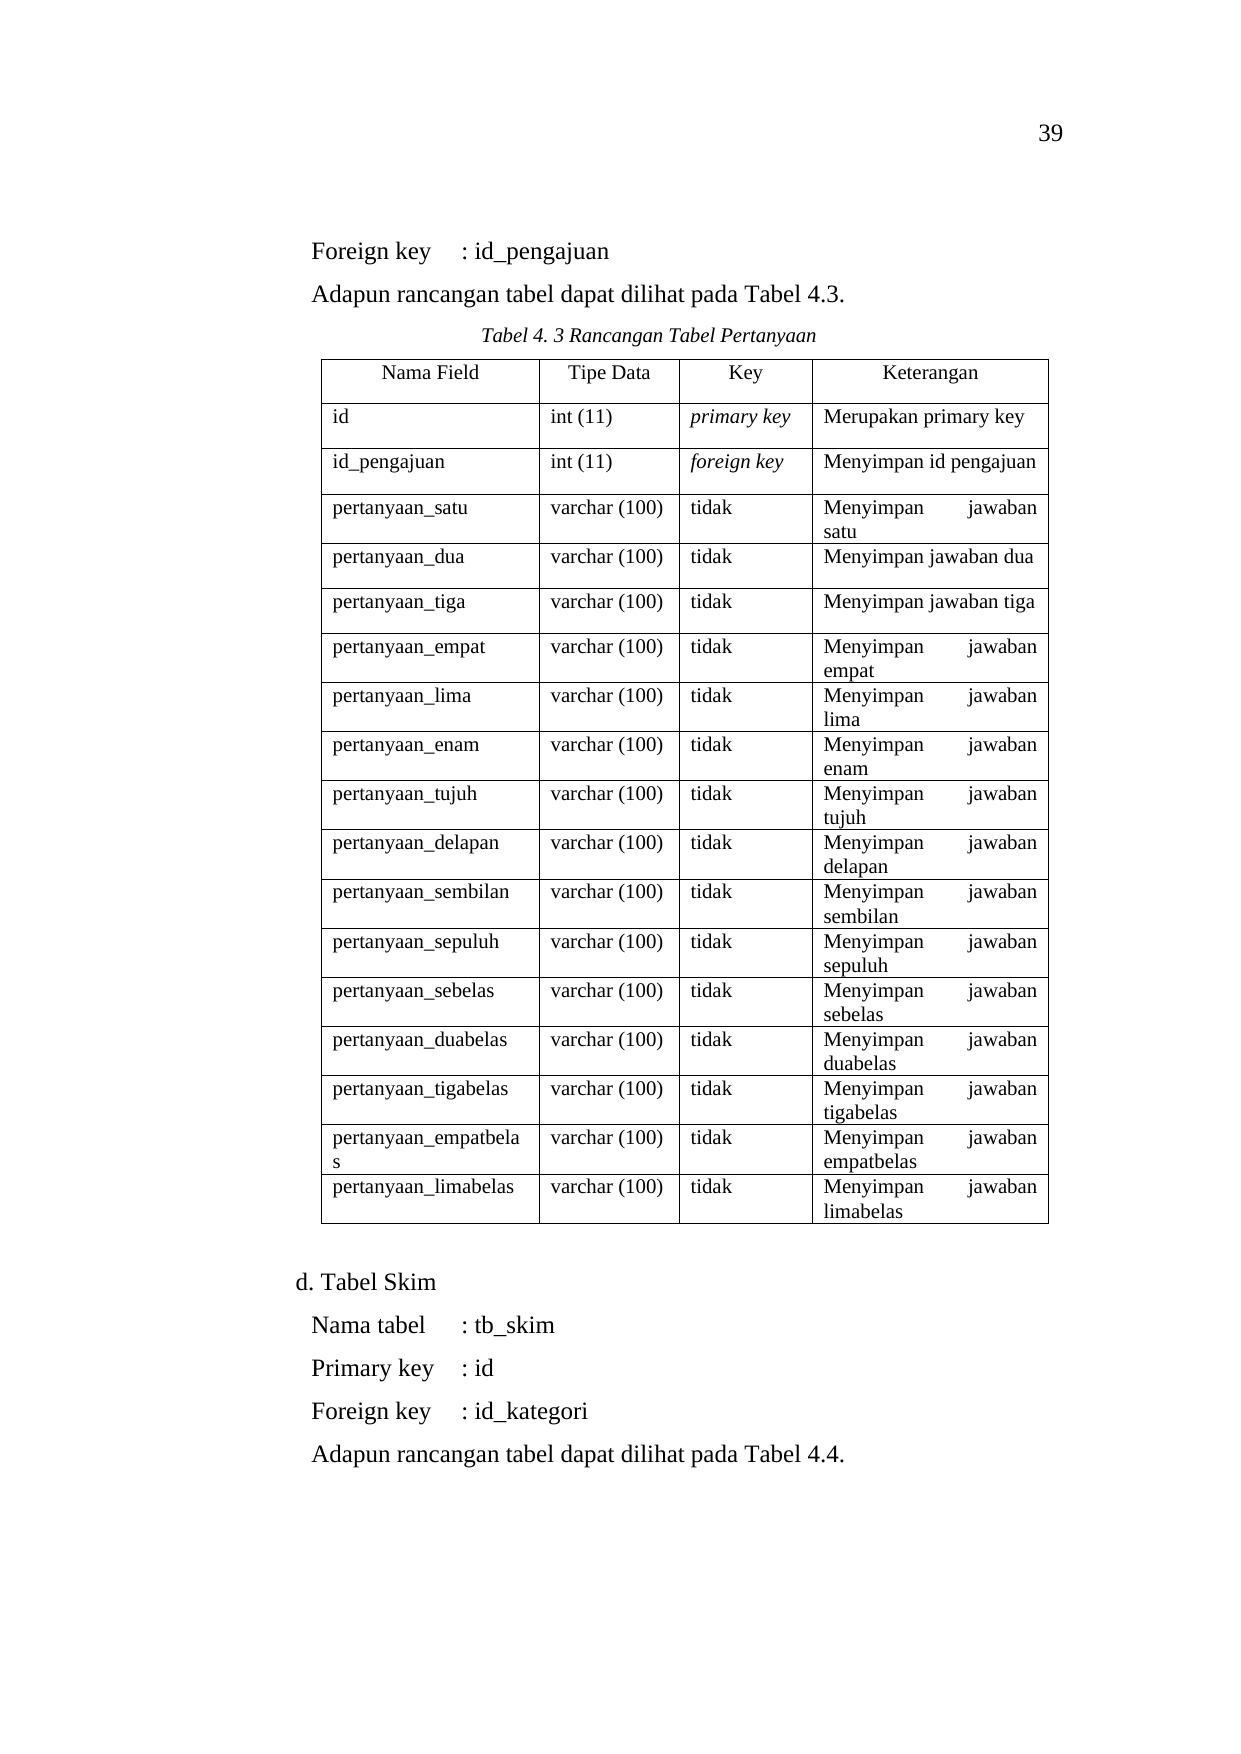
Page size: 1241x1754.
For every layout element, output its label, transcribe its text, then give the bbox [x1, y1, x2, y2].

table_cell Menyimpan jawaban empat [813, 634, 1048, 682]
table_cell pertanyaan_tigabelas [322, 1076, 539, 1124]
text Nama tabel : tb_skim [236, 1310, 1063, 1339]
text Foreign key : id_kategori [311, 1396, 1063, 1425]
table_cell Menyimpan jawaban duabelas [813, 1027, 1048, 1075]
table_cell pertanyaan_lima [322, 683, 539, 731]
table_cell tidak [680, 830, 812, 878]
table_cell varchar (100) [540, 544, 679, 588]
table_cell pertanyaan_delapan [322, 830, 539, 878]
table_cell tidak [680, 589, 812, 633]
table_cell pertanyaan_sepuluh [322, 929, 539, 977]
list Tabel Skim [295, 1267, 1063, 1296]
table_cell Menyimpan jawaban sepuluh [813, 929, 1048, 977]
table_cell id [322, 404, 539, 448]
table_cell pertanyaan_tiga [322, 589, 539, 633]
table_cell pertanyaan_enam [322, 732, 539, 780]
table_cell Menyimpan jawaban tiga [813, 589, 1048, 633]
table_cell Menyimpan jawaban empatbelas [813, 1125, 1048, 1173]
table_cell int (11) [540, 449, 679, 494]
table_cell tidak [680, 683, 812, 731]
table_cell Menyimpan jawaban sebelas [813, 978, 1048, 1026]
table_cell varchar (100) [540, 683, 679, 731]
table_cell pertanyaan_dua [322, 544, 539, 588]
table_cell varchar (100) [540, 1125, 679, 1173]
table_cell varchar (100) [540, 880, 679, 928]
table_cell primary key [680, 404, 812, 448]
table_cell Menyimpan jawaban lima [813, 683, 1048, 731]
table_cell varchar (100) [540, 830, 679, 878]
table_cell varchar (100) [540, 929, 679, 977]
table_cell pertanyaan_empat [322, 634, 539, 682]
table_cell tidak [680, 1175, 812, 1223]
table_cell pertanyaan_tujuh [322, 781, 539, 829]
table_cell varchar (100) [540, 732, 679, 780]
table_cell varchar (100) [540, 1076, 679, 1124]
table_header Nama Field [322, 360, 539, 403]
table_cell pertanyaan_empatbelas [322, 1125, 539, 1173]
table_cell tidak [680, 1125, 812, 1173]
table_cell varchar (100) [540, 781, 679, 829]
table_cell Menyimpan jawaban dua [813, 544, 1048, 588]
text Primary key : id [311, 1353, 1063, 1382]
text Adapun rancangan tabel dapat dilihat pada Tabel 4.3. [311, 279, 1063, 308]
table_header Tipe Data [540, 360, 679, 403]
text Tabel 4. 3 Rancangan Tabel Pertanyaan [236, 322, 1063, 347]
table_cell Menyimpan jawaban delapan [813, 830, 1048, 878]
table_cell varchar (100) [540, 495, 679, 543]
table_cell Menyimpan jawaban enam [813, 732, 1048, 780]
table_cell varchar (100) [540, 978, 679, 1026]
table_cell tidak [680, 929, 812, 977]
text Adapun rancangan tabel dapat dilihat pada Tabel 4.4. [311, 1439, 1063, 1468]
table_cell tidak [680, 781, 812, 829]
table_cell pertanyaan_sembilan [322, 880, 539, 928]
table_cell Menyimpan jawaban limabelas [813, 1175, 1048, 1223]
table_cell tidak [680, 495, 812, 543]
table_cell foreign key [680, 449, 812, 494]
table_cell id_pengajuan [322, 449, 539, 494]
table_header Keterangan [813, 360, 1048, 403]
text Foreign key : id_pengajuan [236, 236, 1063, 265]
table_cell varchar (100) [540, 634, 679, 682]
table_cell tidak [680, 732, 812, 780]
table_cell pertanyaan_sebelas [322, 978, 539, 1026]
table_cell tidak [680, 978, 812, 1026]
table_cell Merupakan primary key [813, 404, 1048, 448]
table_cell tidak [680, 1076, 812, 1124]
table_cell varchar (100) [540, 1175, 679, 1223]
table_cell pertanyaan_duabelas [322, 1027, 539, 1075]
table_cell tidak [680, 544, 812, 588]
table_cell varchar (100) [540, 589, 679, 633]
table_cell Menyimpan jawaban sembilan [813, 880, 1048, 928]
table_cell tidak [680, 1027, 812, 1075]
table_cell tidak [680, 880, 812, 928]
table_cell pertanyaan_limabelas [322, 1175, 539, 1223]
table_header Key [680, 360, 812, 403]
table_cell Menyimpan jawaban tujuh [813, 781, 1048, 829]
table_cell Menyimpan jawaban satu [813, 495, 1048, 543]
table_cell varchar (100) [540, 1027, 679, 1075]
table_cell int (11) [540, 404, 679, 448]
table_cell Menyimpan id pengajuan [813, 449, 1048, 494]
table_cell pertanyaan_satu [322, 495, 539, 543]
table_cell Menyimpan jawaban tigabelas [813, 1076, 1048, 1124]
table_cell tidak [680, 634, 812, 682]
